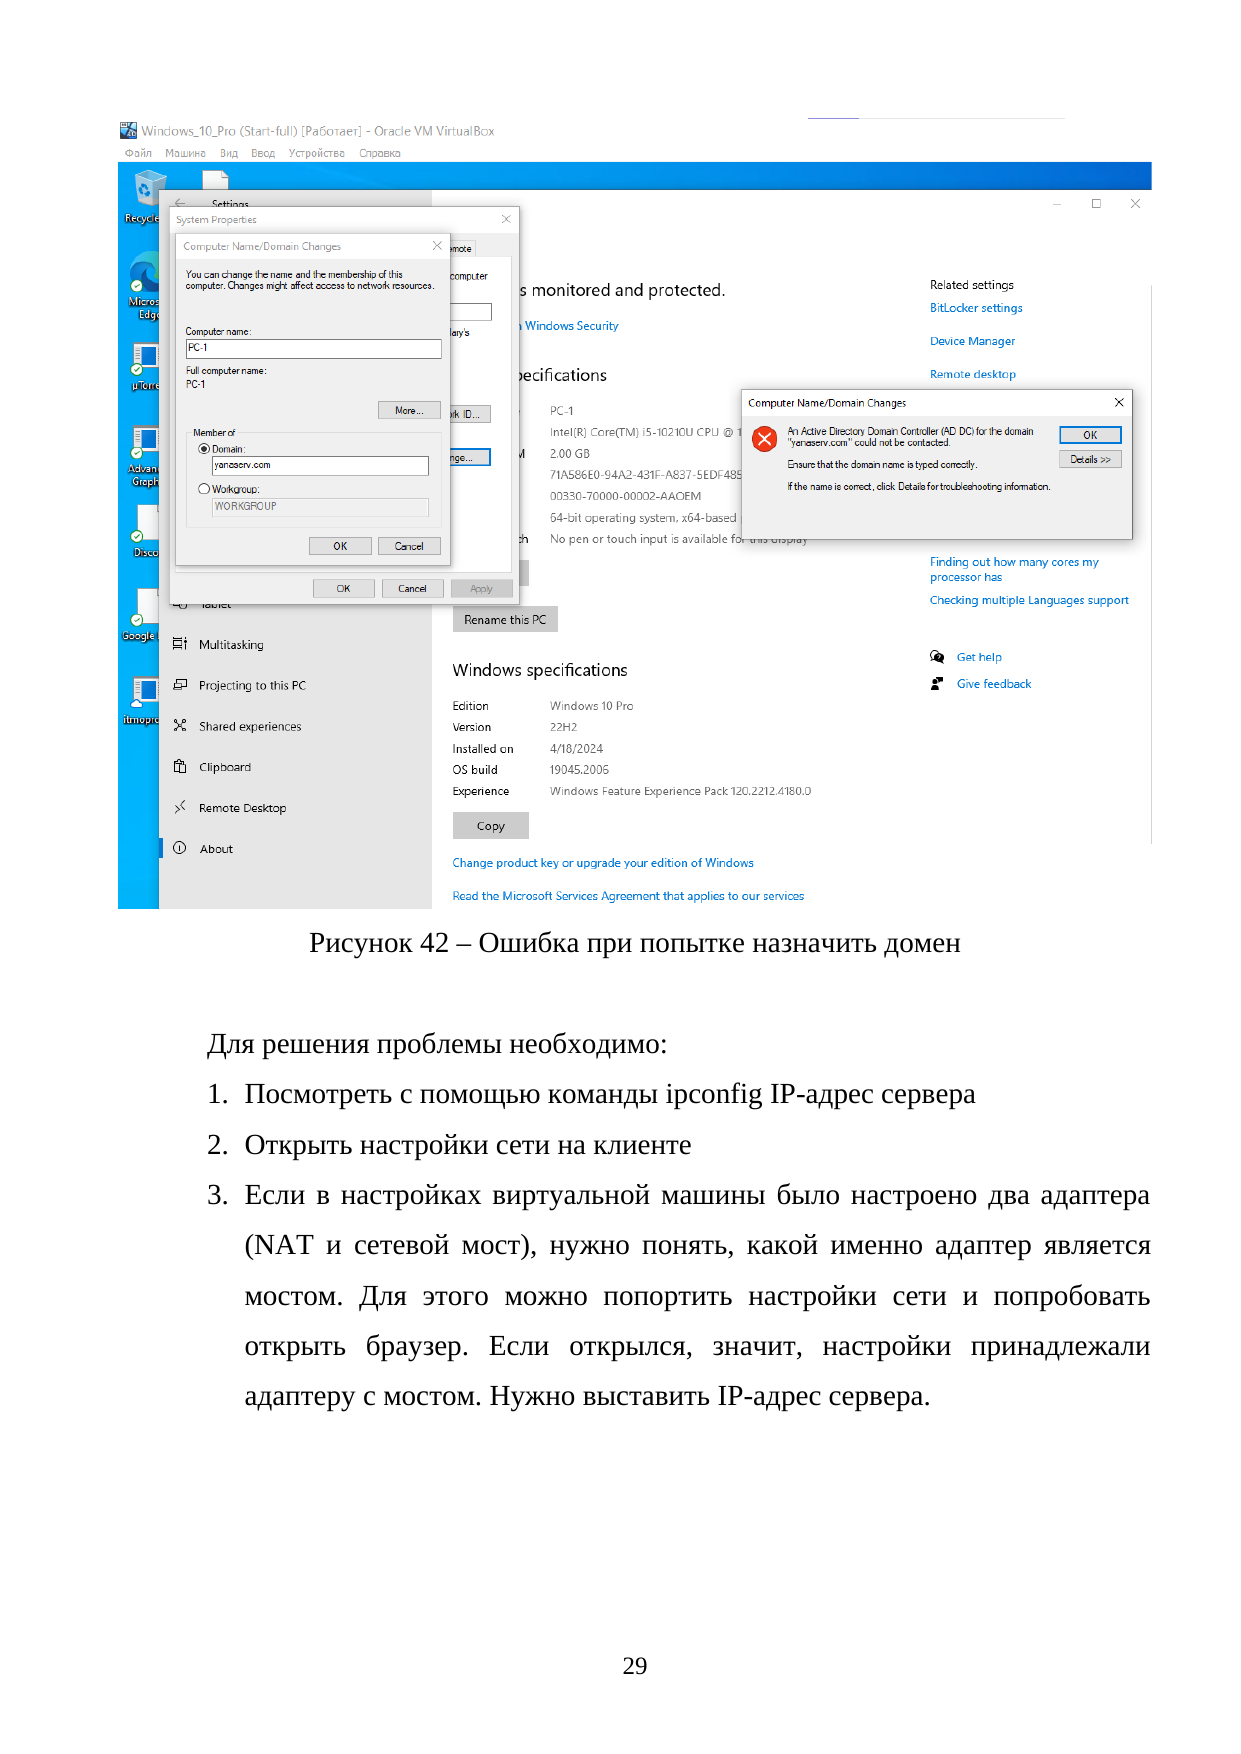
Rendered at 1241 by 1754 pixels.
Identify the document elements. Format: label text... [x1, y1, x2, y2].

list Открыть настройки сети на клиенте [207, 1127, 1152, 1160]
list Если в настройках виртуальной машины было настроено два адаптера (NAT и сетевой мост), нужно понять, какой именно адаптер является мостом. Для этого можно попортить настройки сети и попробовать открыть браузер. Если открылся, значит, настройки принадлежали адаптеру с мостом. Нужно выставить IP-адрес сервера. [207, 1177, 1152, 1412]
text Рисунок 42 – Ошибка при попытке назначить домен [118, 926, 1152, 959]
list Посмотреть с помощью команды ipconfig IP-адрес сервера [207, 1076, 1152, 1110]
text Для решения проблемы необходимо: [118, 1026, 1152, 1060]
picture [126, 215, 134, 221]
picture [140, 633, 152, 640]
picture [134, 466, 143, 471]
picture [118, 118, 1152, 909]
picture [130, 298, 142, 304]
